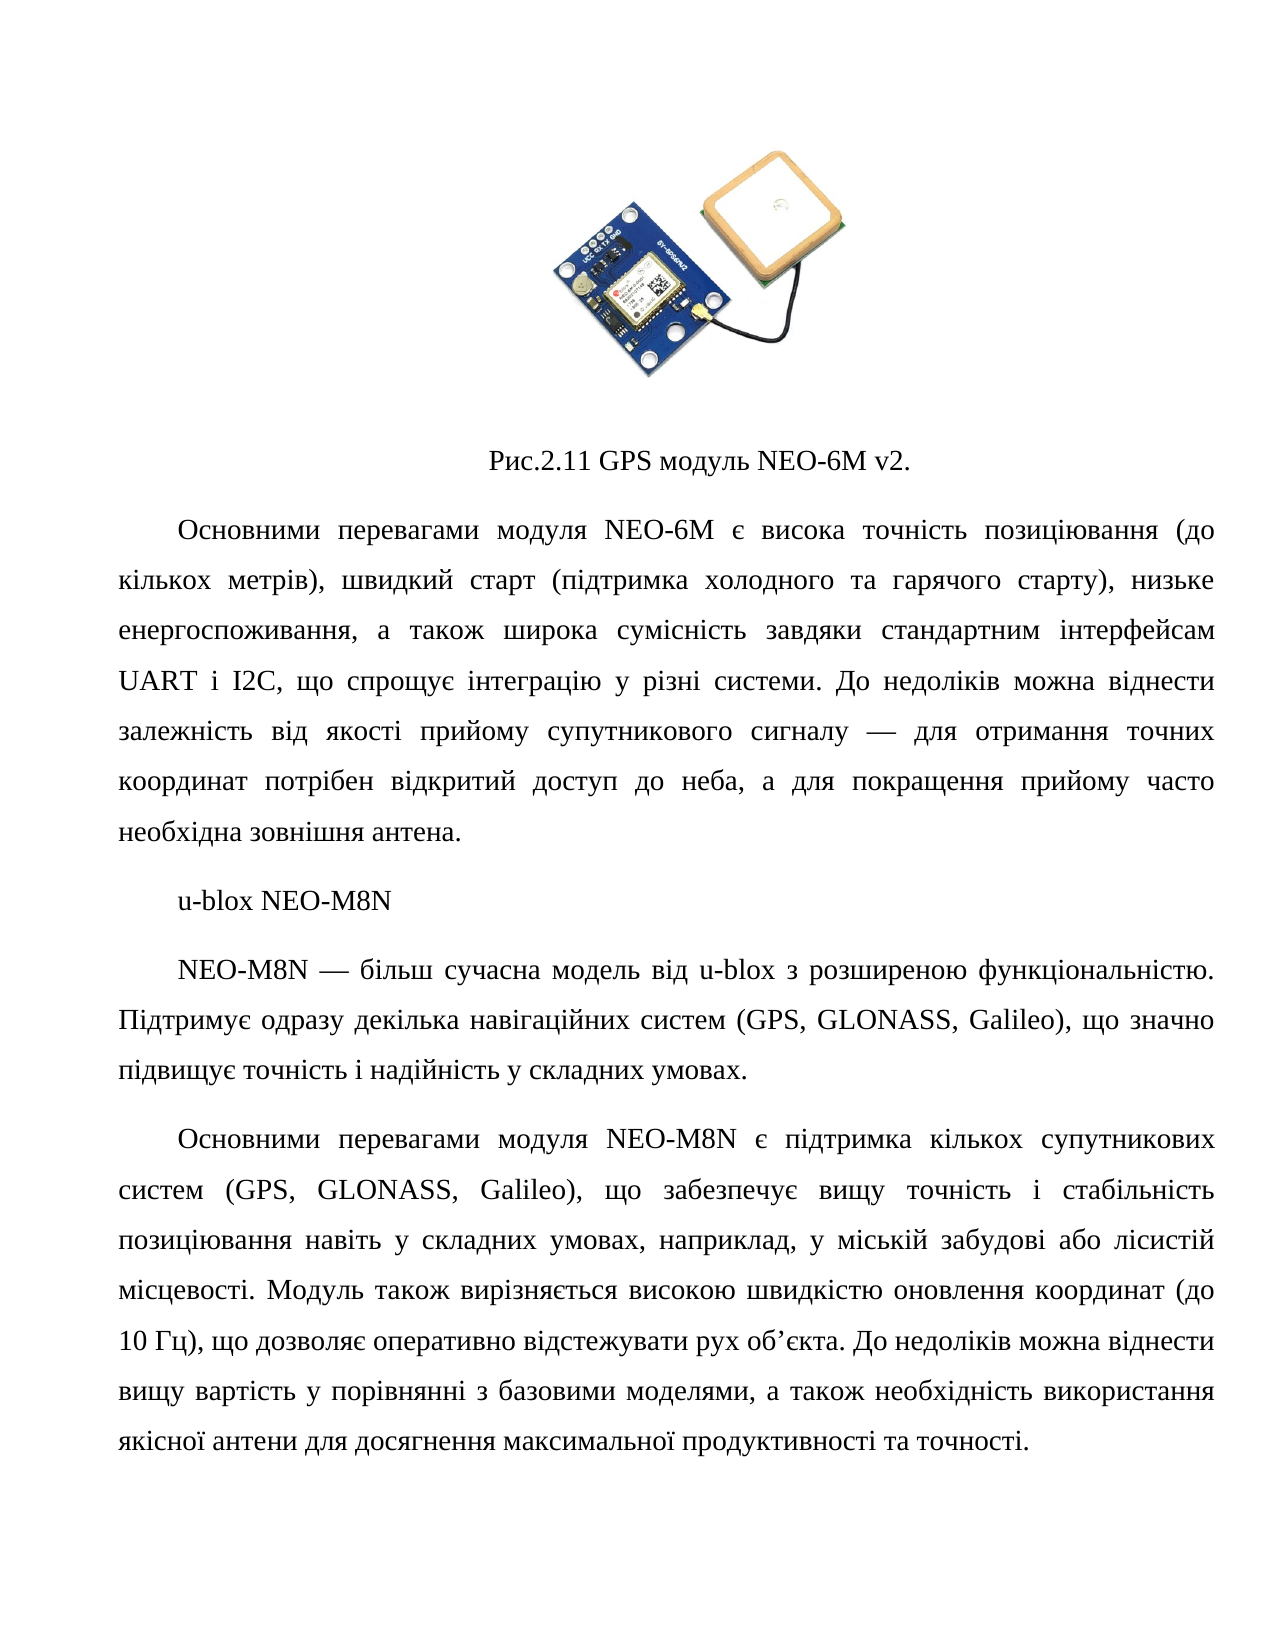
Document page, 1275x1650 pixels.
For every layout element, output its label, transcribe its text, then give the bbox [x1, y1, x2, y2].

text u-blox NEO-M8N [118, 883, 1216, 916]
text Основними перевагами модуля NEO-M8N є підтримка кількох супутникових систем (GPS, GLONASS, Galileo), що забезпечує вищу точність і стабільність позиціювання навіть у складних умовах, наприклад, у міській забудові або лісистій місцевості. Модуль також вирізняється високою швидкістю оновлення координат (до 10 Гц), що дозволяє оперативно відстежувати рух об’єкта. До недоліків можна віднести вищу вартість у порівнянні з базовими моделями, а також необхідність використання якісної антени для досягнення максимальної продуктивності та точності. [118, 1121, 1216, 1457]
text Основними перевагами модуля NEO-6M є висока точність позиціювання (до кількох метрів), швидкий старт (підтримка холодного та гарячого старту), низьке енергоспоживання, а також широка сумісність завдяки стандартним інтерфейсам UART і I2C, що спрощує інтеграцію у різні системи. До недоліків можна віднести залежність від якості прийому супутникового сигналу — для отримання точних координат потрібен відкритий доступ до неба, а для покращення прийому часто необхідна зовнішня антена. [118, 512, 1216, 847]
text Рис.2.11 GPS модуль NEO-6M v2. [118, 443, 1216, 476]
text NEO-M8N — більш сучасна модель від u-blox з розширеною функціональністю. Підтримує одразу декілька навігаційних систем (GPS, GLONASS, Galileo), що значно підвищує точність і надійність у складних умовах. [118, 952, 1216, 1086]
picture [551, 118, 848, 414]
